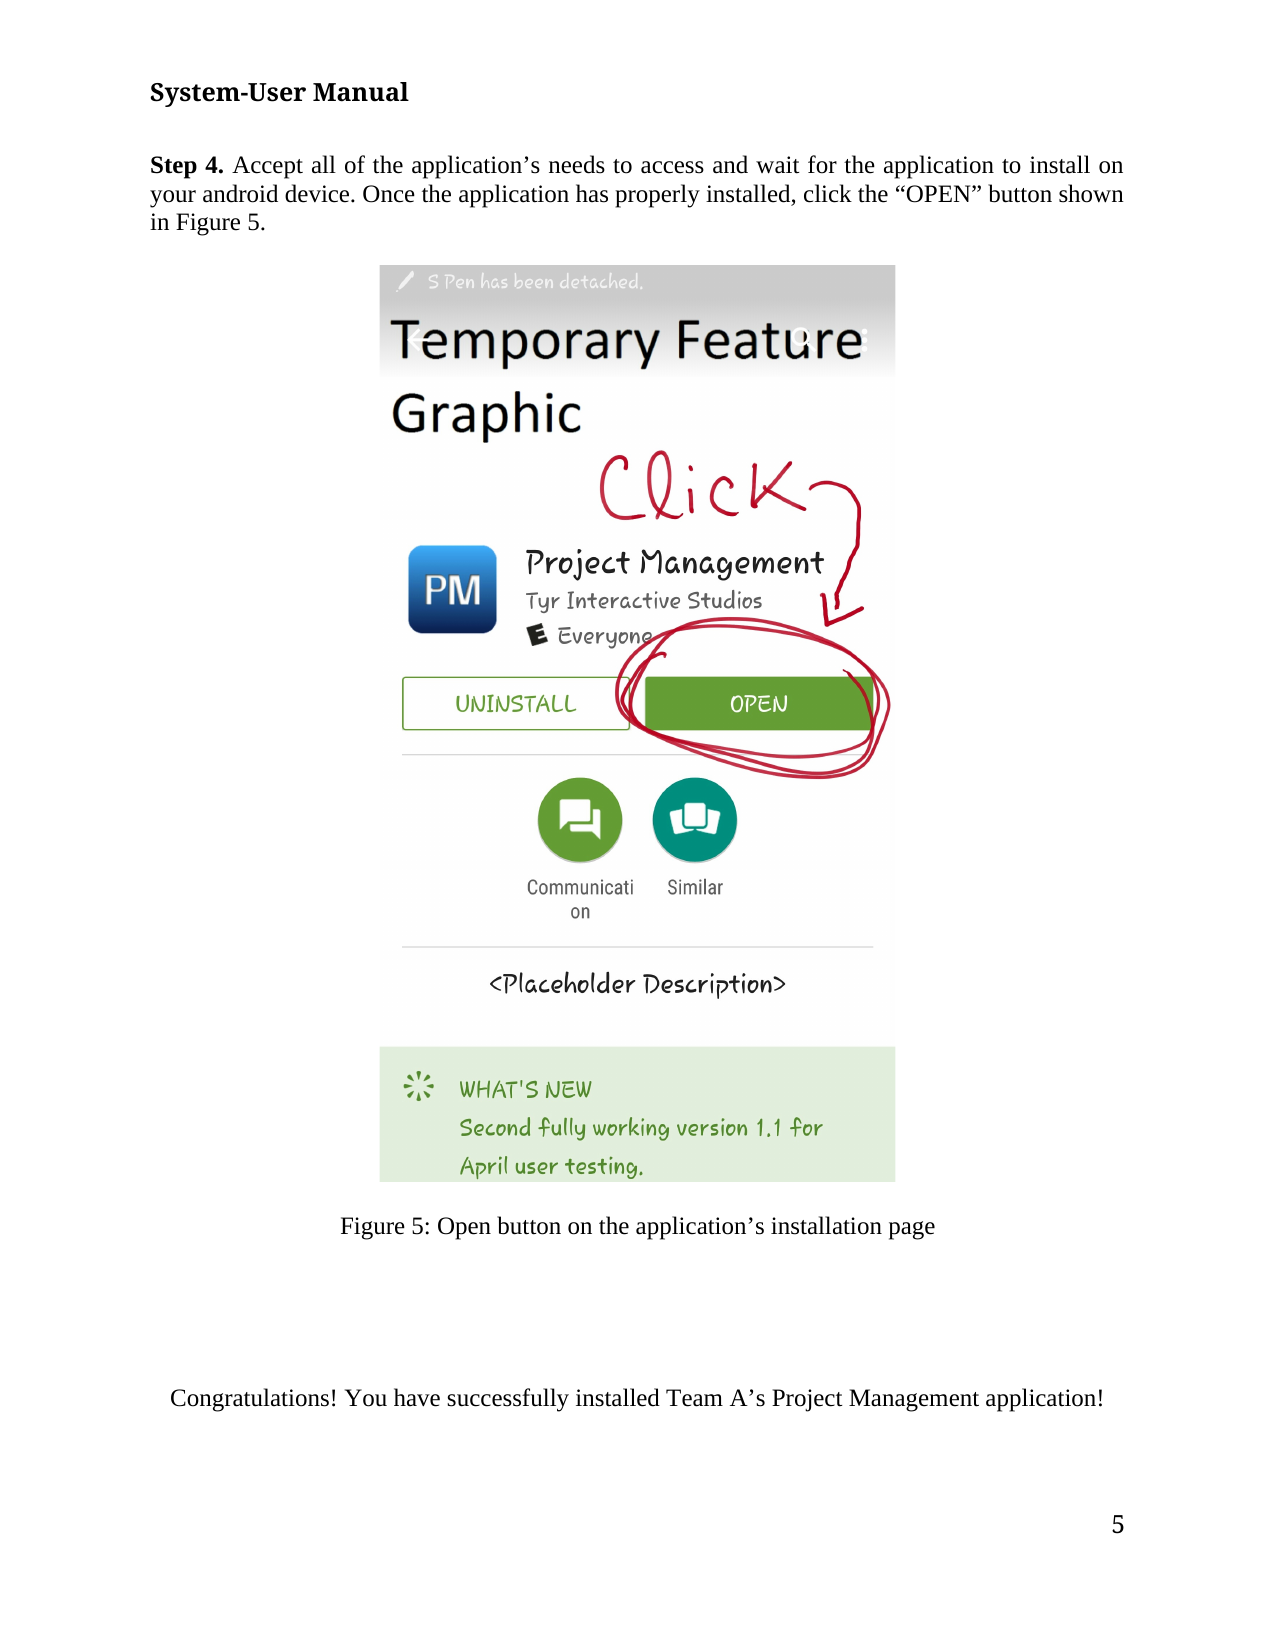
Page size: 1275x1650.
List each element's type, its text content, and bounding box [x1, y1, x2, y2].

picture [379, 265, 896, 1182]
text Congratulations! You have successfully installed Team A’s Project Management application! [150, 1383, 1125, 1412]
text Figure 5: Open button on the application’s installation page [150, 1211, 1125, 1239]
text Step 4. Accept all of the application’s needs to access and wait for the application to install on your android device. Once the application has properly installed, click the “OPEN” button shown in Figure 5. [150, 150, 1125, 236]
